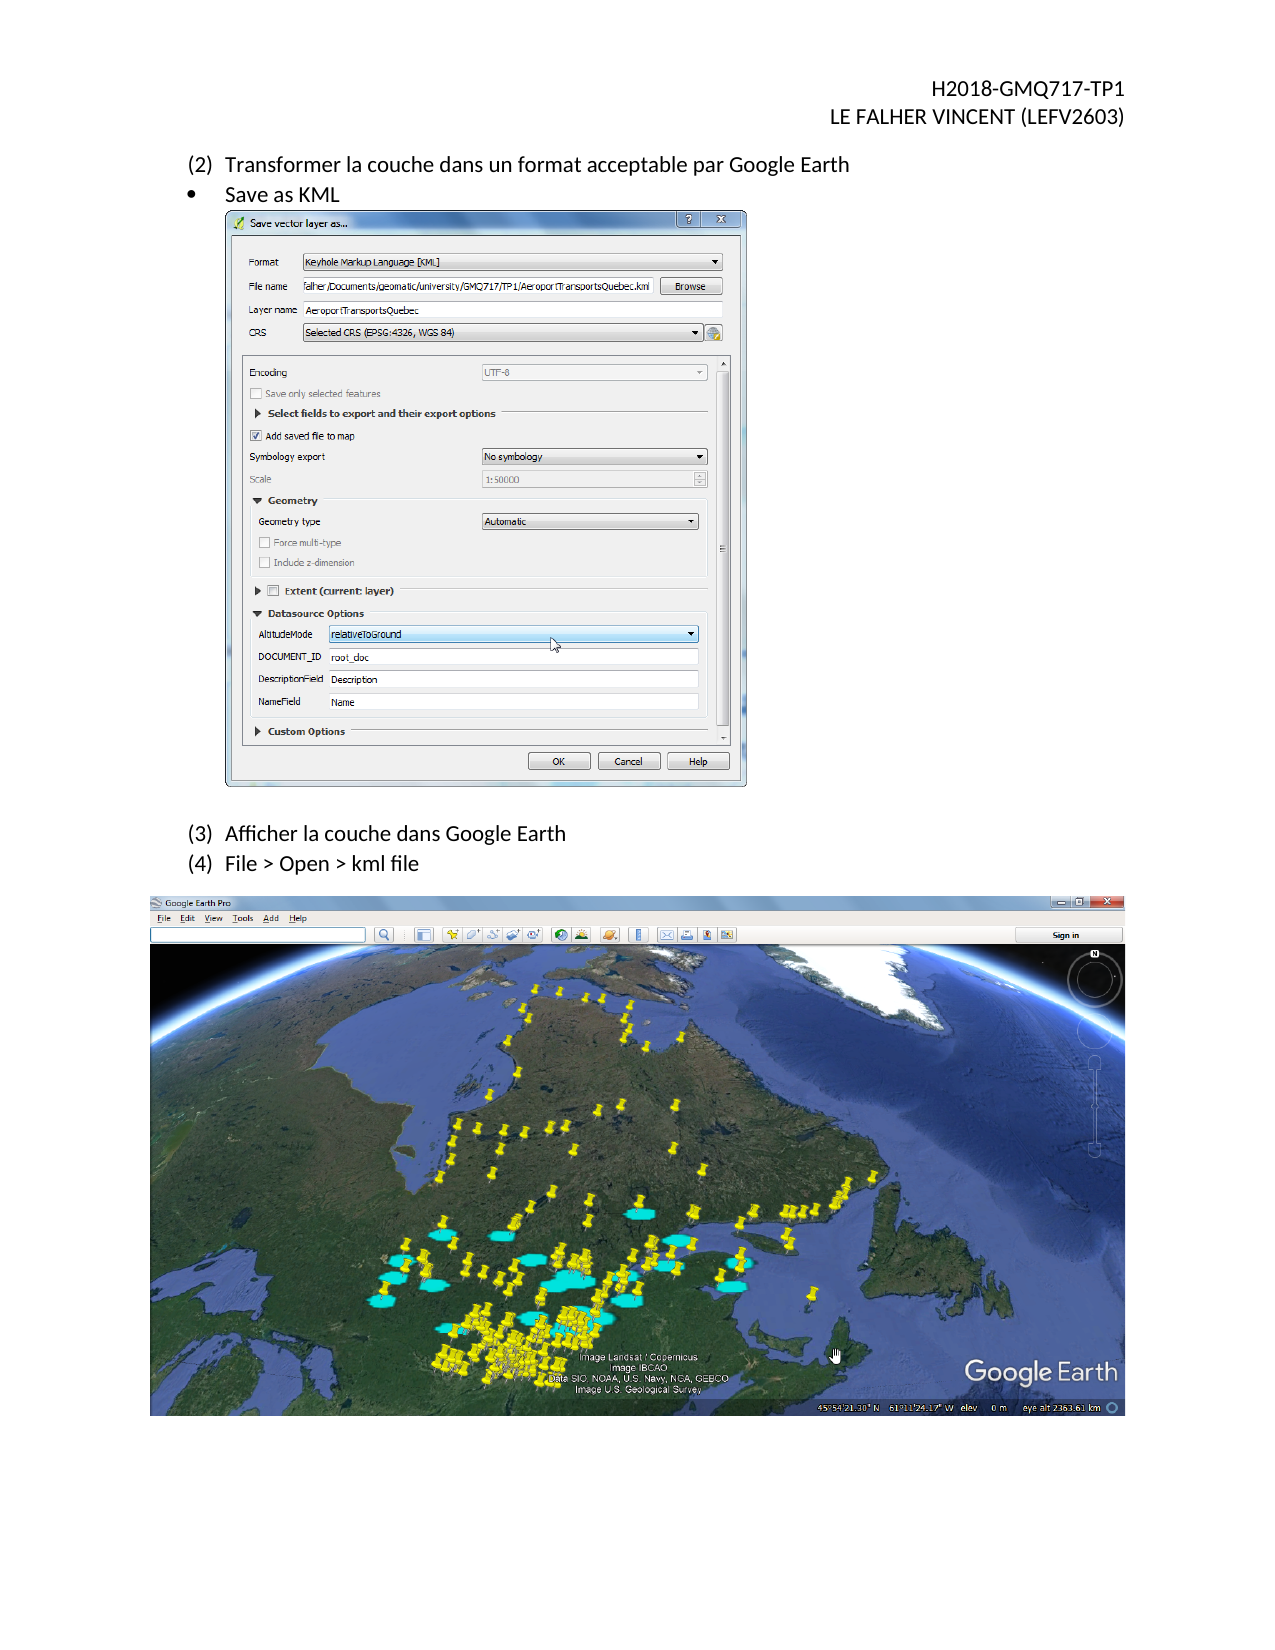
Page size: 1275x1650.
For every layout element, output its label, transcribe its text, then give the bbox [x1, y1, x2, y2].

list Save as KML [187, 180, 1125, 208]
list Afficher la couche dans Google Earth [187, 819, 1125, 847]
picture [150, 896, 1125, 1416]
picture [225, 210, 747, 787]
list Transformer la couche dans un format acceptable par Google Earth [187, 150, 1125, 178]
list File > Open > kml file [187, 849, 1125, 877]
